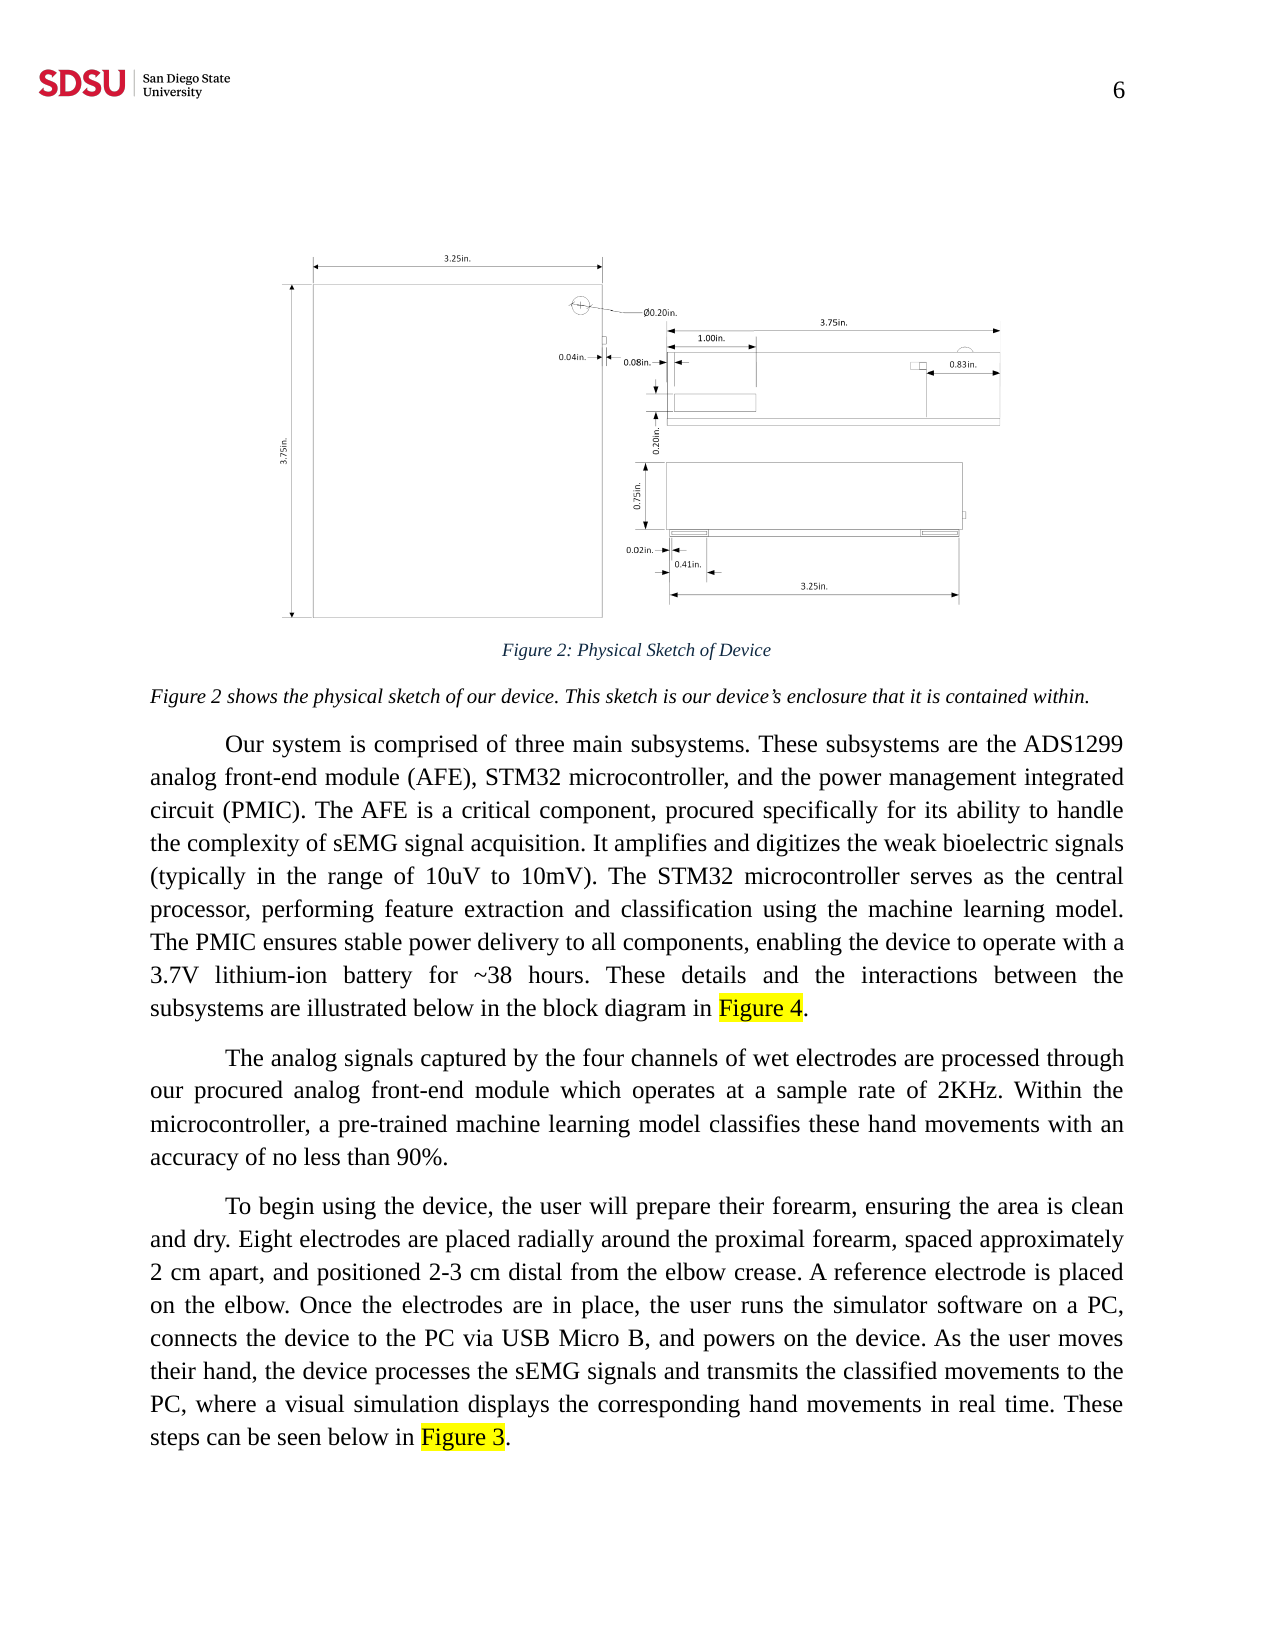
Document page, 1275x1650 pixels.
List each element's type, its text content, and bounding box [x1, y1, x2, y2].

text Figure 2 shows the physical sketch of our device. This sketch is our device’s enclosure that it is contained within. [150, 684, 1125, 708]
picture [33, 26, 235, 140]
text The analog signals captured by the four channels of wet electrodes are processed through our procured analog front-end module which operates at a sample rate of 2KHz. Within the microcontroller, a pre-trained machine learning model classifies these hand movements with an accuracy of no less than 90%. [150, 1043, 1125, 1170]
text To begin using the device, the user will prepare their forearm, ensuring the area is clean and dry. Eight electrodes are placed radially around the proximal forearm, spaced approximately 2 cm apart, and positioned 2-3 cm distal from the elbow crease. A reference electrode is placed on the elbow. Once the electrodes are in place, the user runs the simulator software on a PC, connects the device to the PC via USB Micro B, and powers on the device. As the user moves their hand, the device processes the sEMG signals and transmits the classified movements to the PC, where a visual simulation displays the corresponding hand movements in real time. These steps can be seen below in Figure 3. [150, 1191, 1125, 1451]
picture [274, 249, 1001, 618]
text Figure 2: Physical Sketch of Device [150, 639, 1125, 660]
